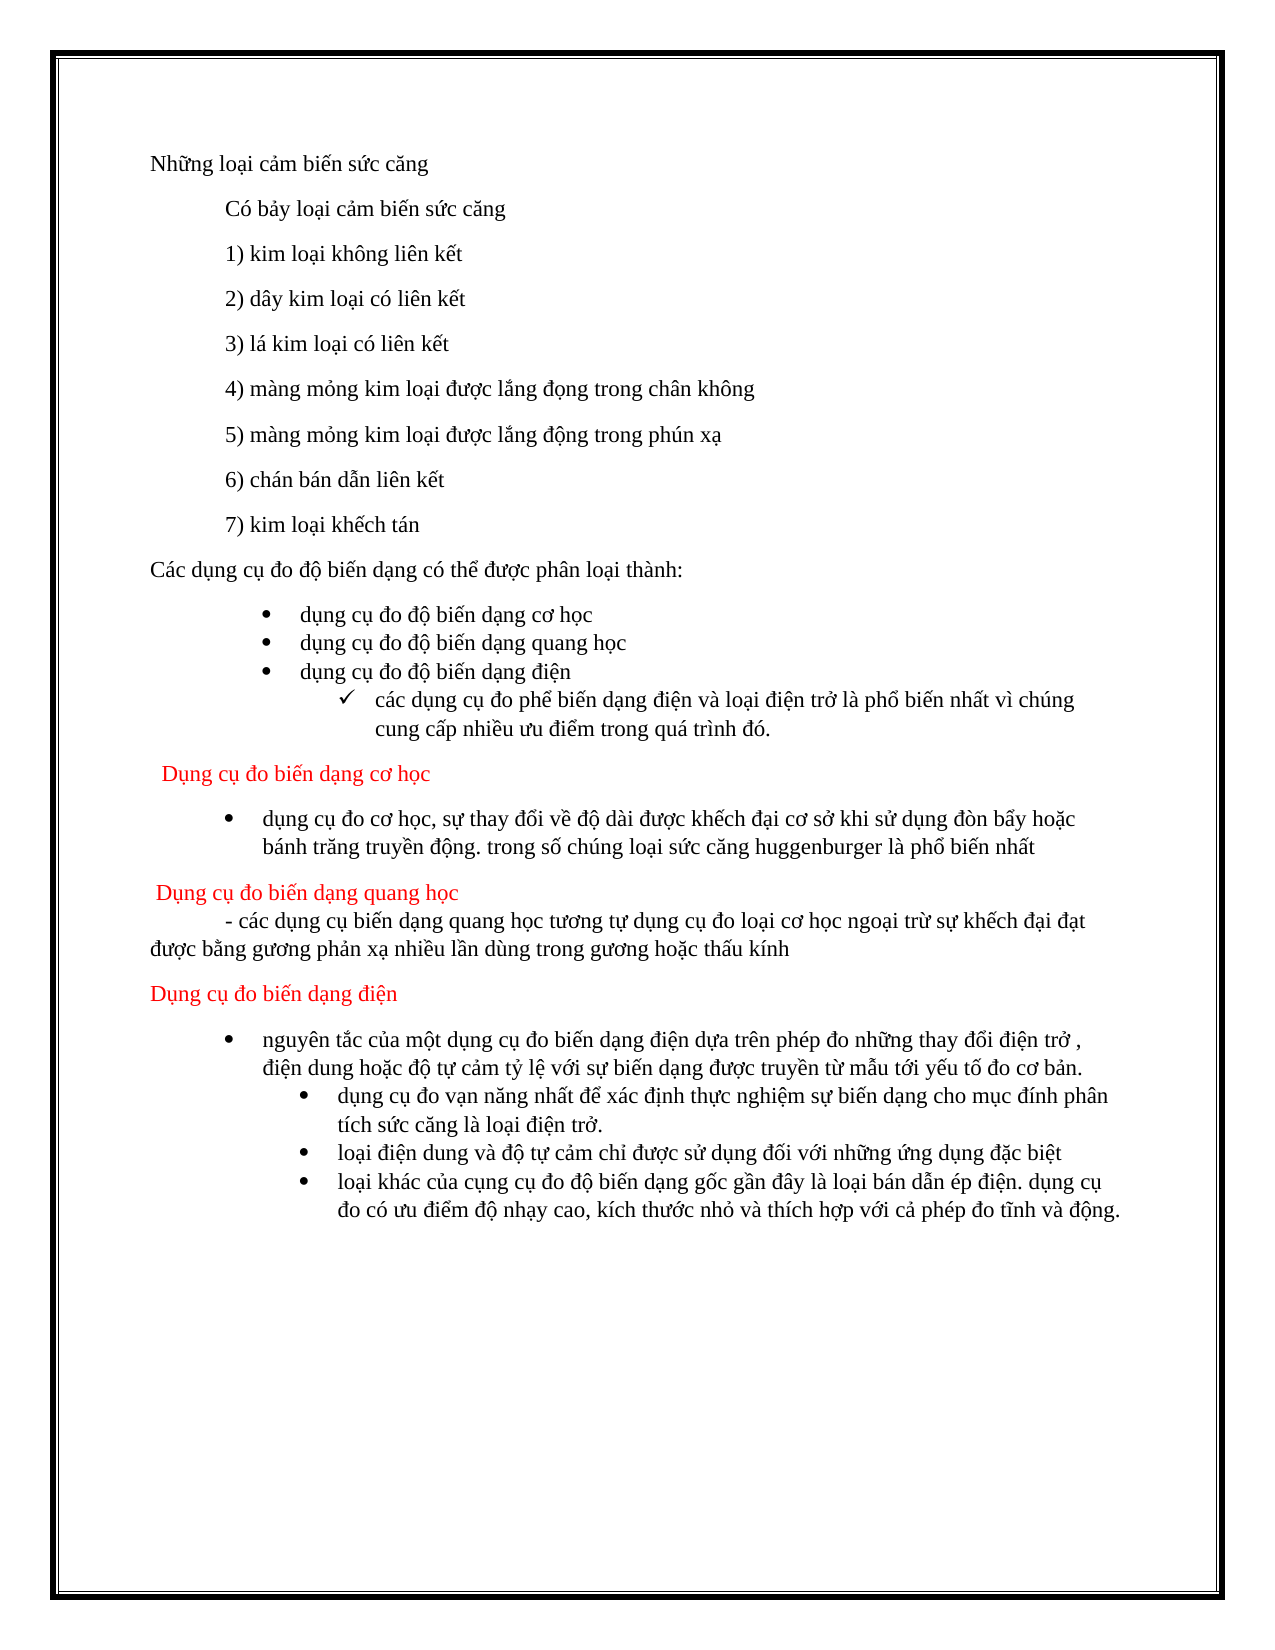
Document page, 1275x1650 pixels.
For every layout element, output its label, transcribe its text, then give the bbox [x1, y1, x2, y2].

text 7) kim loại khếch tán [150, 511, 1125, 537]
list nguyên tắc của một dụng cụ đo biến dạng điện dựa trên phép đo những thay đổi điện trở , điện dung hoặc độ tự cảm tỷ lệ với sự biến dạng được truyền từ mẫu tới yếu tố đo cơ bản. [225, 1026, 1125, 1080]
text 2) dây kim loại có liên kết [150, 285, 1125, 312]
list loại khác của cụng cụ đo độ biến dạng gốc gần đây là loại bán dẫn ép điện. dụng cụ đo có ưu điểm độ nhạy cao, kích thước nhỏ và thích hợp với cả phép đo tĩnh và động. [300, 1168, 1125, 1223]
text Dụng cụ đo biến dạng cơ học [150, 760, 1125, 786]
text 4) màng mỏng kim loại được lắng đọng trong chân không [150, 376, 1125, 402]
list các dụng cụ đo phể biến dạng điện và loại điện trở là phổ biến nhất vì chúng cung cấp nhiều ưu điểm trong quá trình đó. [337, 686, 1125, 741]
text 1) kim loại không liên kết [150, 240, 1125, 267]
list dụng cụ đo độ biến dạng cơ học [262, 601, 1125, 627]
list dụng cụ đo vạn năng nhất để xác định thực nghiệm sự biến dạng cho mục đính phân tích sức căng là loại điện trở. [300, 1082, 1125, 1137]
text Có bảy loại cảm biến sức căng [150, 195, 1125, 221]
text 3) lá kim loại có liên kết [150, 330, 1125, 357]
text Các dụng cụ đo độ biến dạng có thể được phân loại thành: [150, 556, 1125, 582]
list loại điện dung và độ tự cảm chỉ được sử dụng đối với những ứng dụng đặc biệt [300, 1139, 1125, 1166]
list dụng cụ đo cơ học, sự thay đổi về độ dài được khếch đại cơ sở khi sử dụng đòn bẩy hoặc bánh trăng truyền động. trong số chúng loại sức căng huggenburger là phổ biến nhất [225, 805, 1125, 860]
list dụng cụ đo độ biến dạng điện [262, 658, 1125, 684]
text 5) màng mỏng kim loại được lắng động trong phún xạ [150, 421, 1125, 447]
text Những loại cảm biến sức căng [150, 150, 1125, 176]
text 6) chán bán dẫn liên kết [150, 466, 1125, 492]
list dụng cụ đo độ biến dạng quang học [262, 629, 1125, 656]
text Dụng cụ đo biến dạng quang học - các dụng cụ biến dạng quang học tương tự dụng cụ đo loại cơ học ngoại trừ sự khếch đại đạt được bằng gương phản xạ nhiều lần dùng trong gương hoặc thấu kính [150, 878, 1125, 962]
text Dụng cụ đo biến dạng điện [150, 981, 1125, 1007]
